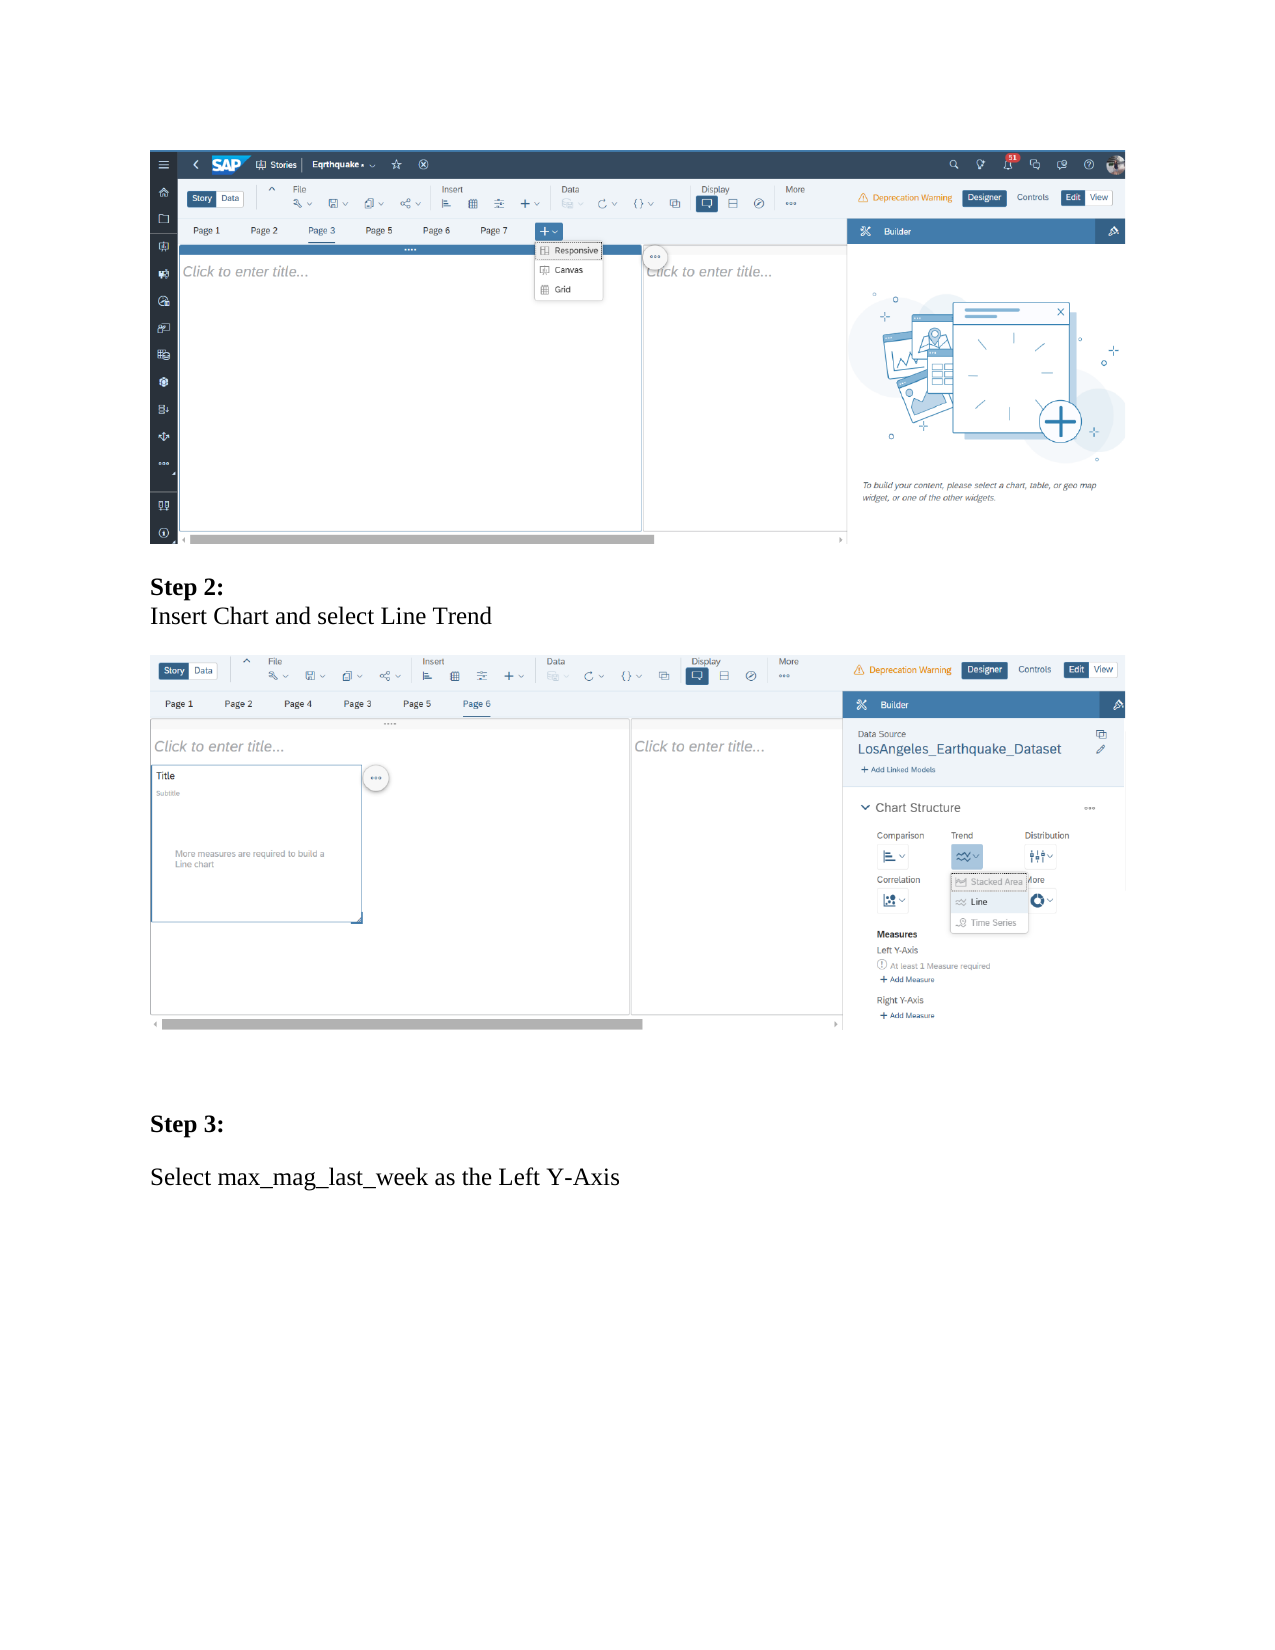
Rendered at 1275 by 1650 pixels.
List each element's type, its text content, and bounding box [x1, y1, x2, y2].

picture [150, 150, 1125, 544]
text Select max_mag_last_week as the Left Y-Axis [150, 1162, 1125, 1191]
text Insert Chart and select Line Trend [150, 601, 1125, 630]
text Step 2: [150, 572, 1125, 601]
picture [150, 655, 1125, 1030]
text Step 3: [150, 1109, 1125, 1137]
